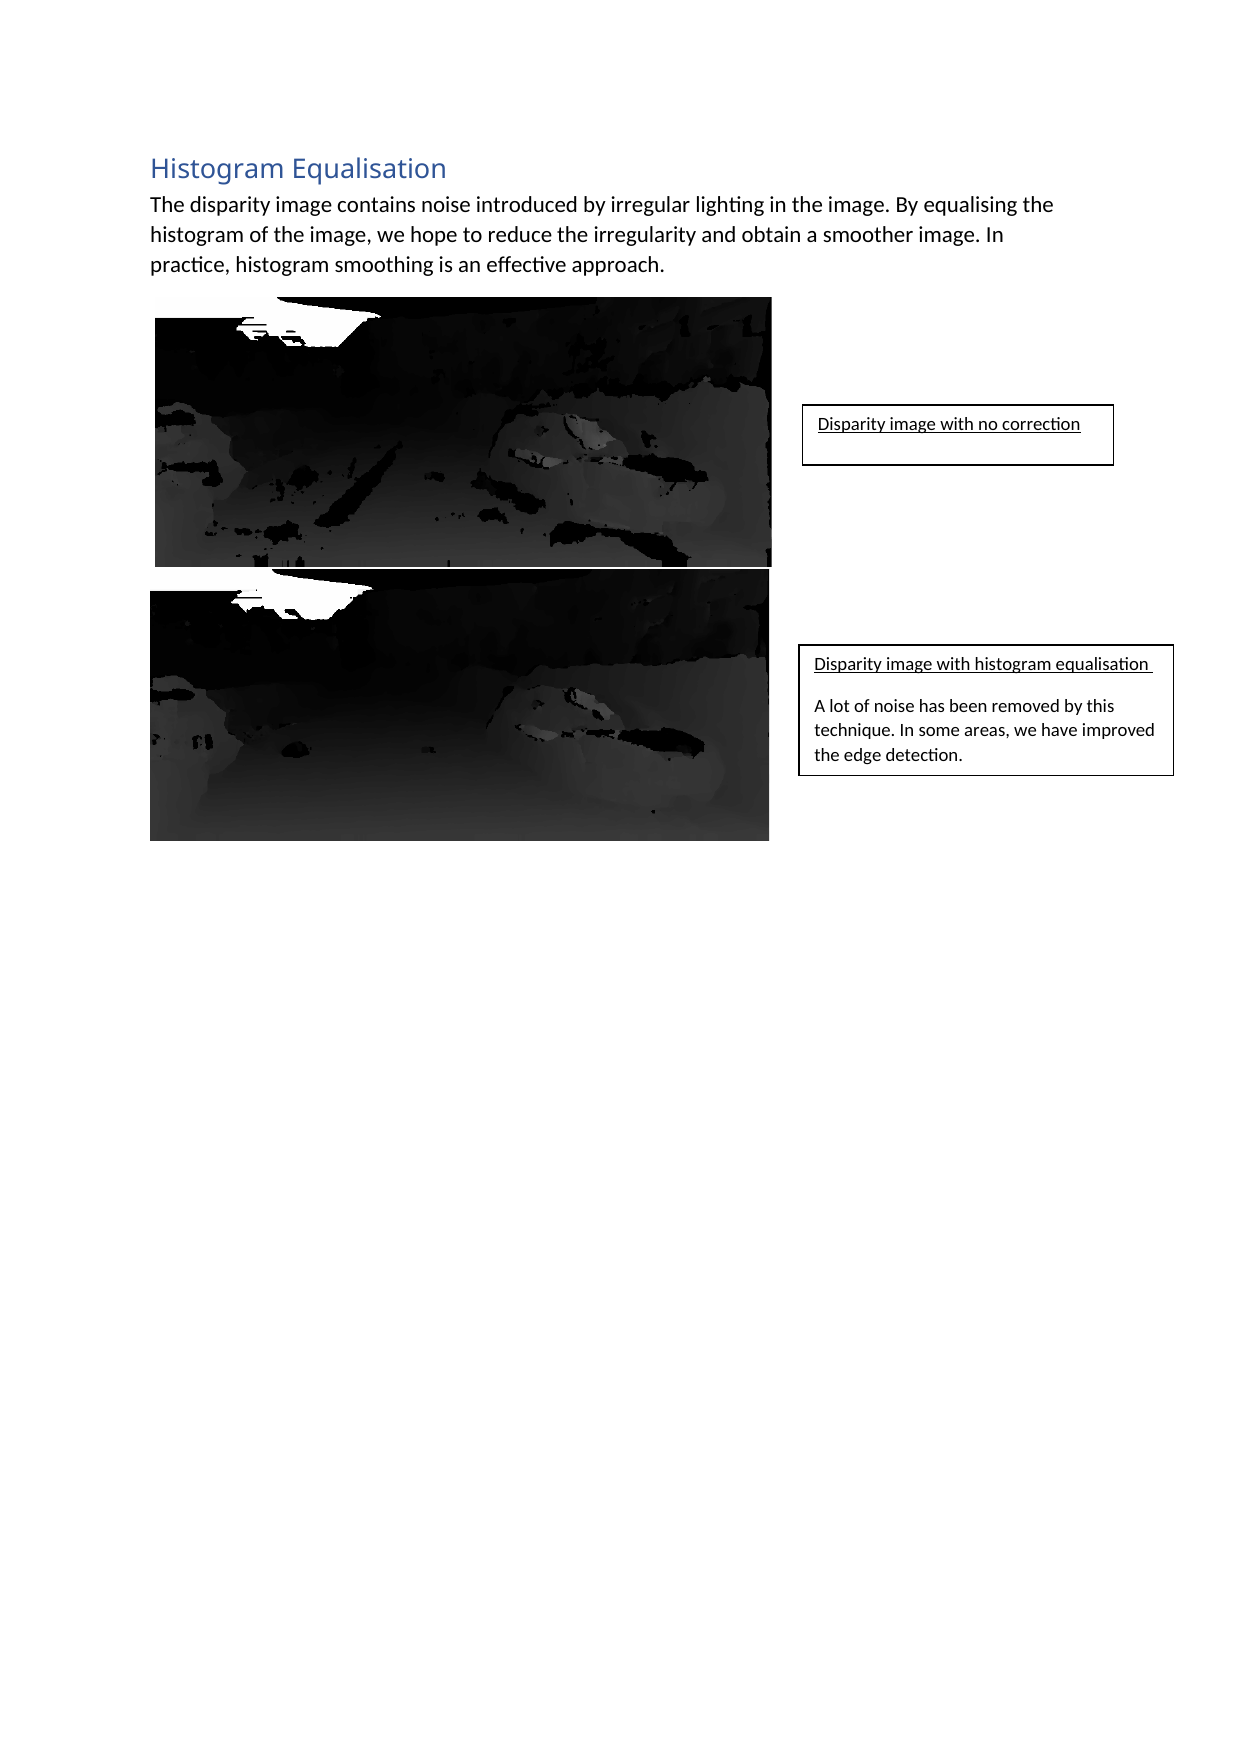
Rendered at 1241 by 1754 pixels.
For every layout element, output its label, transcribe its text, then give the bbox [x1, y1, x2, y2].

picture [150, 569, 770, 841]
subtitle Histogram Equalisation [150, 150, 1090, 187]
text The disparity image contains noise introduced by irregular lighting in the image. By equalising the histogram of the image, we hope to reduce the irregularity and obtain a smoother image. In practice, histogram smoothing is an effective approach. [150, 190, 1090, 278]
picture [155, 297, 772, 567]
